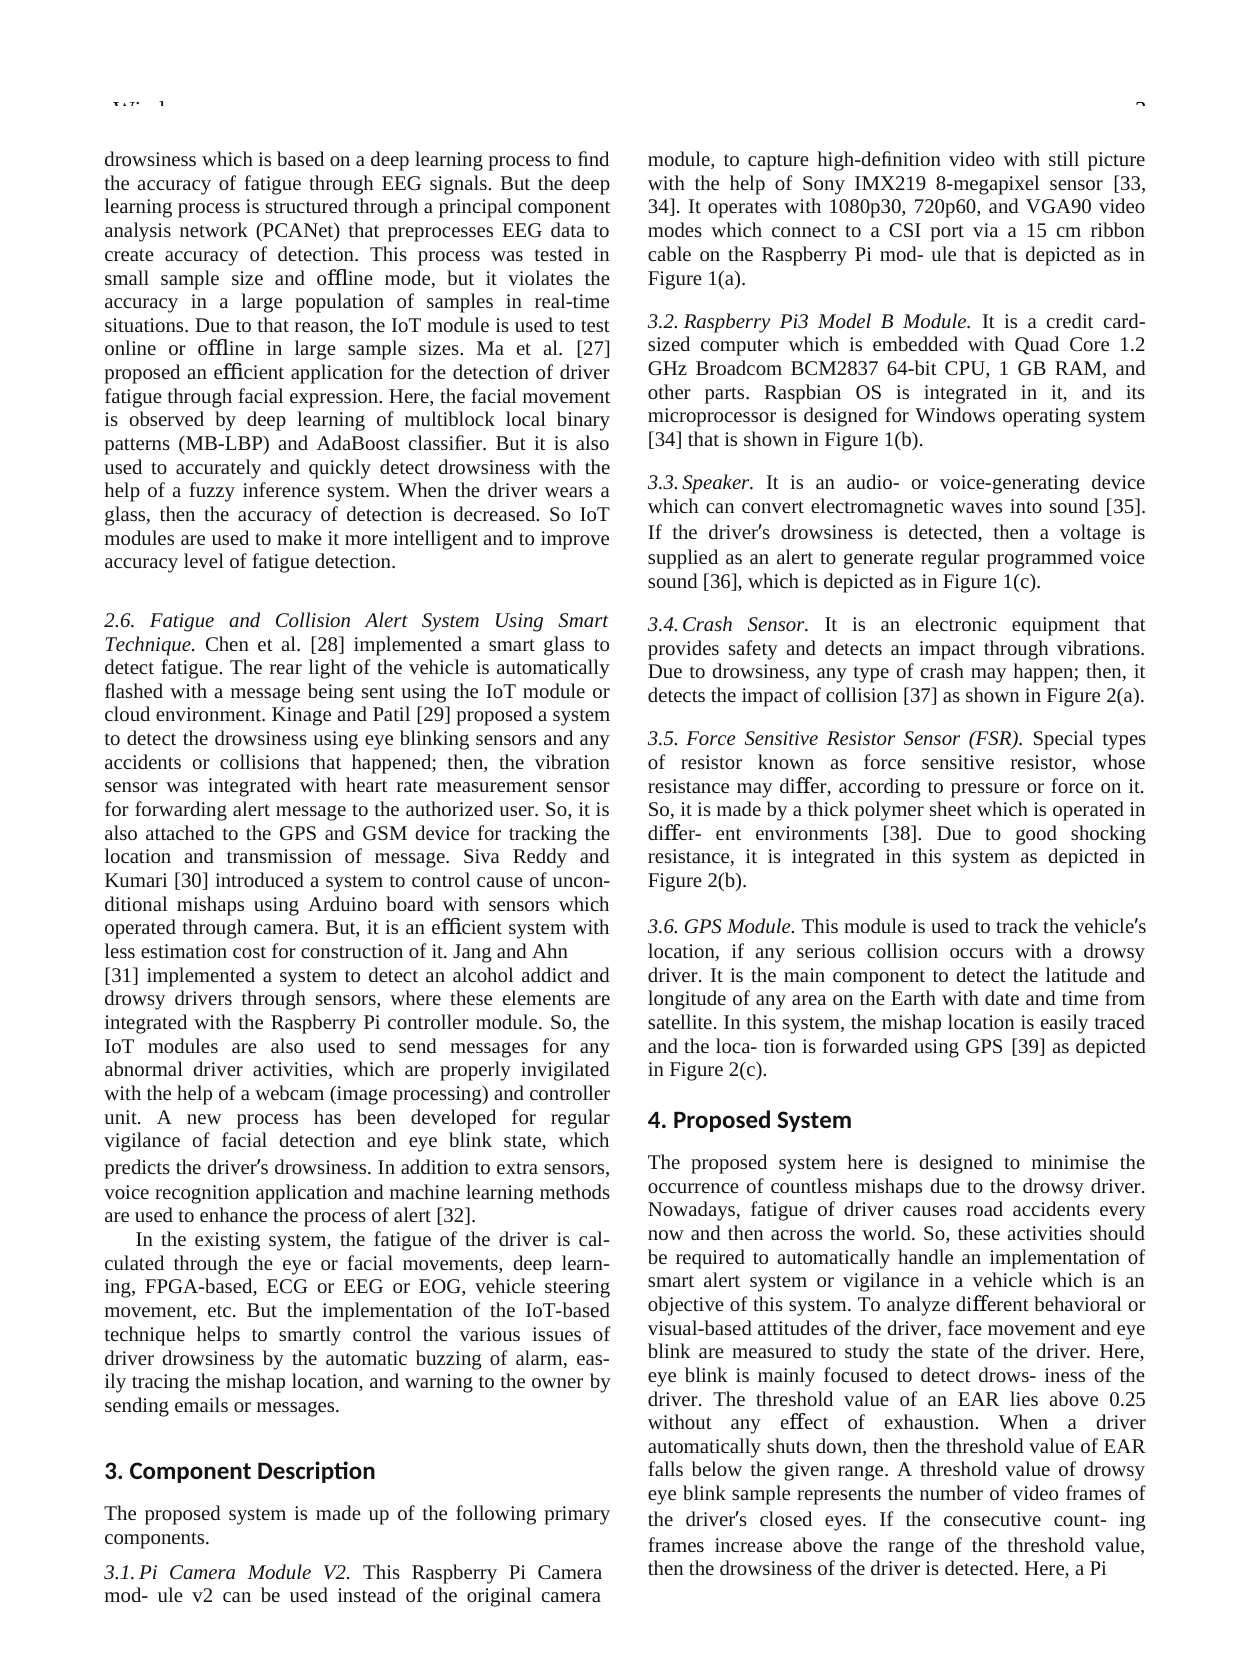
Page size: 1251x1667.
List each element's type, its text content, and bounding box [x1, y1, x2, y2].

text In the existing system, the fatigue of the driver is cal- culated through the eye or facial movements, deep learn- ing, FPGA-based, ECG or EEG or EOG, vehicle steering movement, etc. But the implementation of the IoT-based technique helps to smartly control the various issues of driver drowsiness by the automatic buzzing of alarm, eas- ily tracing the mishap location, and warning to the owner by sending emails or messages. [104, 1228, 611, 1417]
list Pi Camera Module V2. This Raspberry Pi Camera mod- ule v2 can be used instead of the original camera module, to capture high-deﬁnition video with still picture with the help of Sony IMX219 8-megapixel sensor [33, 34]. It operates with 1080p30, 720p60, and VGA90 video modes which connect to a CSI port via a 15 cm ribbon cable on the Raspberry Pi mod- ule that is depicted as in Figure 1(a). [648, 148, 1146, 289]
list GPS Module. This module is used to track the vehicle’s location, if any serious collision occurs with a drowsy driver. It is the main component to detect the latitude and longitude of any area on the Earth with date and time from satellite. In this system, the mishap location is easily traced and the loca- tion is forwarded using GPS [39] as depicted in Figure 2(c). [648, 912, 1146, 1081]
subtitle Proposed System [648, 1104, 1158, 1135]
list Raspberry Pi3 Model B Module. It is a credit card-sized computer which is embedded with Quad Core 1.2 GHz Broadcom BCM2837 64-bit CPU, 1 GB RAM, and other parts. Raspbian OS is integrated in it, and its microprocessor is designed for Windows operating system [34] that is shown in Figure 1(b). [648, 309, 1146, 451]
text [31] implemented a system to detect an alcohol addict and drowsy drivers through sensors, where these elements are integrated with the Raspberry Pi controller module. So, the IoT modules are also used to send messages for any abnormal driver activities, which are properly invigilated with the help of a webcam (image processing) and controller unit. A new process has been developed for regular vigilance of facial detection and eye blink state, which predicts the driver’s drowsiness. In addition to extra sensors, voice recognition application and machine learning methods are used to enhance the process of alert [32]. [104, 963, 611, 1227]
text drowsiness which is based on a deep learning process to ﬁnd the accuracy of fatigue through EEG signals. But the deep learning process is structured through a principal component analysis network (PCANet) that preprocesses EEG data to create accuracy of detection. This process was tested in small sample size and oﬄine mode, but it violates the accuracy in a large population of samples in real-time situations. Due to that reason, the IoT module is used to test online or oﬄine in large sample sizes. Ma et al. [27] proposed an eﬃcient application for the detection of driver fatigue through facial expression. Here, the facial movement is observed by deep learning of multiblock local binary patterns (MB-LBP) and AdaBoost classiﬁer. But it is also used to accurately and quickly detect drowsiness with the help of a fuzzy inference system. When the driver wears a glass, then the accuracy of detection is decreased. So IoT modules are used to make it more intelligent and to improve accuracy level of fatigue detection. [104, 148, 611, 573]
list Speaker. It is an audio- or voice-generating device which can convert electromagnetic waves into sound [35]. If the driver’s drowsiness is detected, then a voltage is supplied as an alert to generate regular programmed voice sound [36], which is depicted as in Figure 1(c). [648, 471, 1146, 593]
text The proposed system here is designed to minimise the occurrence of countless mishaps due to the drowsy driver. Nowadays, fatigue of driver causes road accidents every now and then across the world. So, these activities should be required to automatically handle an implementation of smart alert system or vigilance in a vehicle which is an objective of this system. To analyze diﬀerent behavioral or visual-based attitudes of the driver, face movement and eye blink are measured to study the state of the driver. Here, eye blink is mainly focused to detect drows- iness of the driver. The threshold value of an EAR lies above 0.25 without any eﬀect of exhaustion. When a driver automatically shuts down, then the threshold value of EAR falls below the given range. A threshold value of drowsy eye blink sample represents the number of video frames of the driver’s closed eyes. If the consecutive count- ing frames increase above the range of the threshold value, then the drowsiness of the driver is detected. Here, a Pi [648, 1151, 1146, 1580]
subtitle Component Description [104, 1455, 614, 1486]
text The proposed system is made up of the following primary components. [104, 1501, 611, 1549]
list Force Sensitive Resistor Sensor (FSR). Special types of resistor known as force sensitive resistor, whose resistance may diﬀer, according to pressure or force on it. So, it is made by a thick polymer sheet which is operated in diﬀer- ent environments [38]. Due to good shocking resistance, it is integrated in this system as depicted in Figure 2(b). [648, 727, 1146, 892]
list Crash Sensor. It is an electronic equipment that provides safety and detects an impact through vibrations. Due to drowsiness, any type of crash may happen; then, it detects the impact of collision [37] as shown in Figure 2(a). [648, 613, 1146, 707]
list Fatigue and Collision Alert System Using Smart Technique. Chen et al. [28] implemented a smart glass to detect fatigue. The rear light of the vehicle is automatically ﬂashed with a message being sent using the IoT module or cloud environment. Kinage and Patil [29] proposed a system to detect the drowsiness using eye blinking sensors and any accidents or collisions that happened; then, the vibration sensor was integrated with heart rate measurement sensor for forwarding alert message to the authorized user. So, it is also attached to the GPS and GSM device for tracking the location and transmission of message. Siva Reddy and Kumari [30] introduced a system to control cause of uncon- ditional mishaps using Arduino board with sensors which operated through camera. But, it is an eﬃcient system with less estimation cost for construction of it. Jang and Ahn [104, 608, 611, 963]
